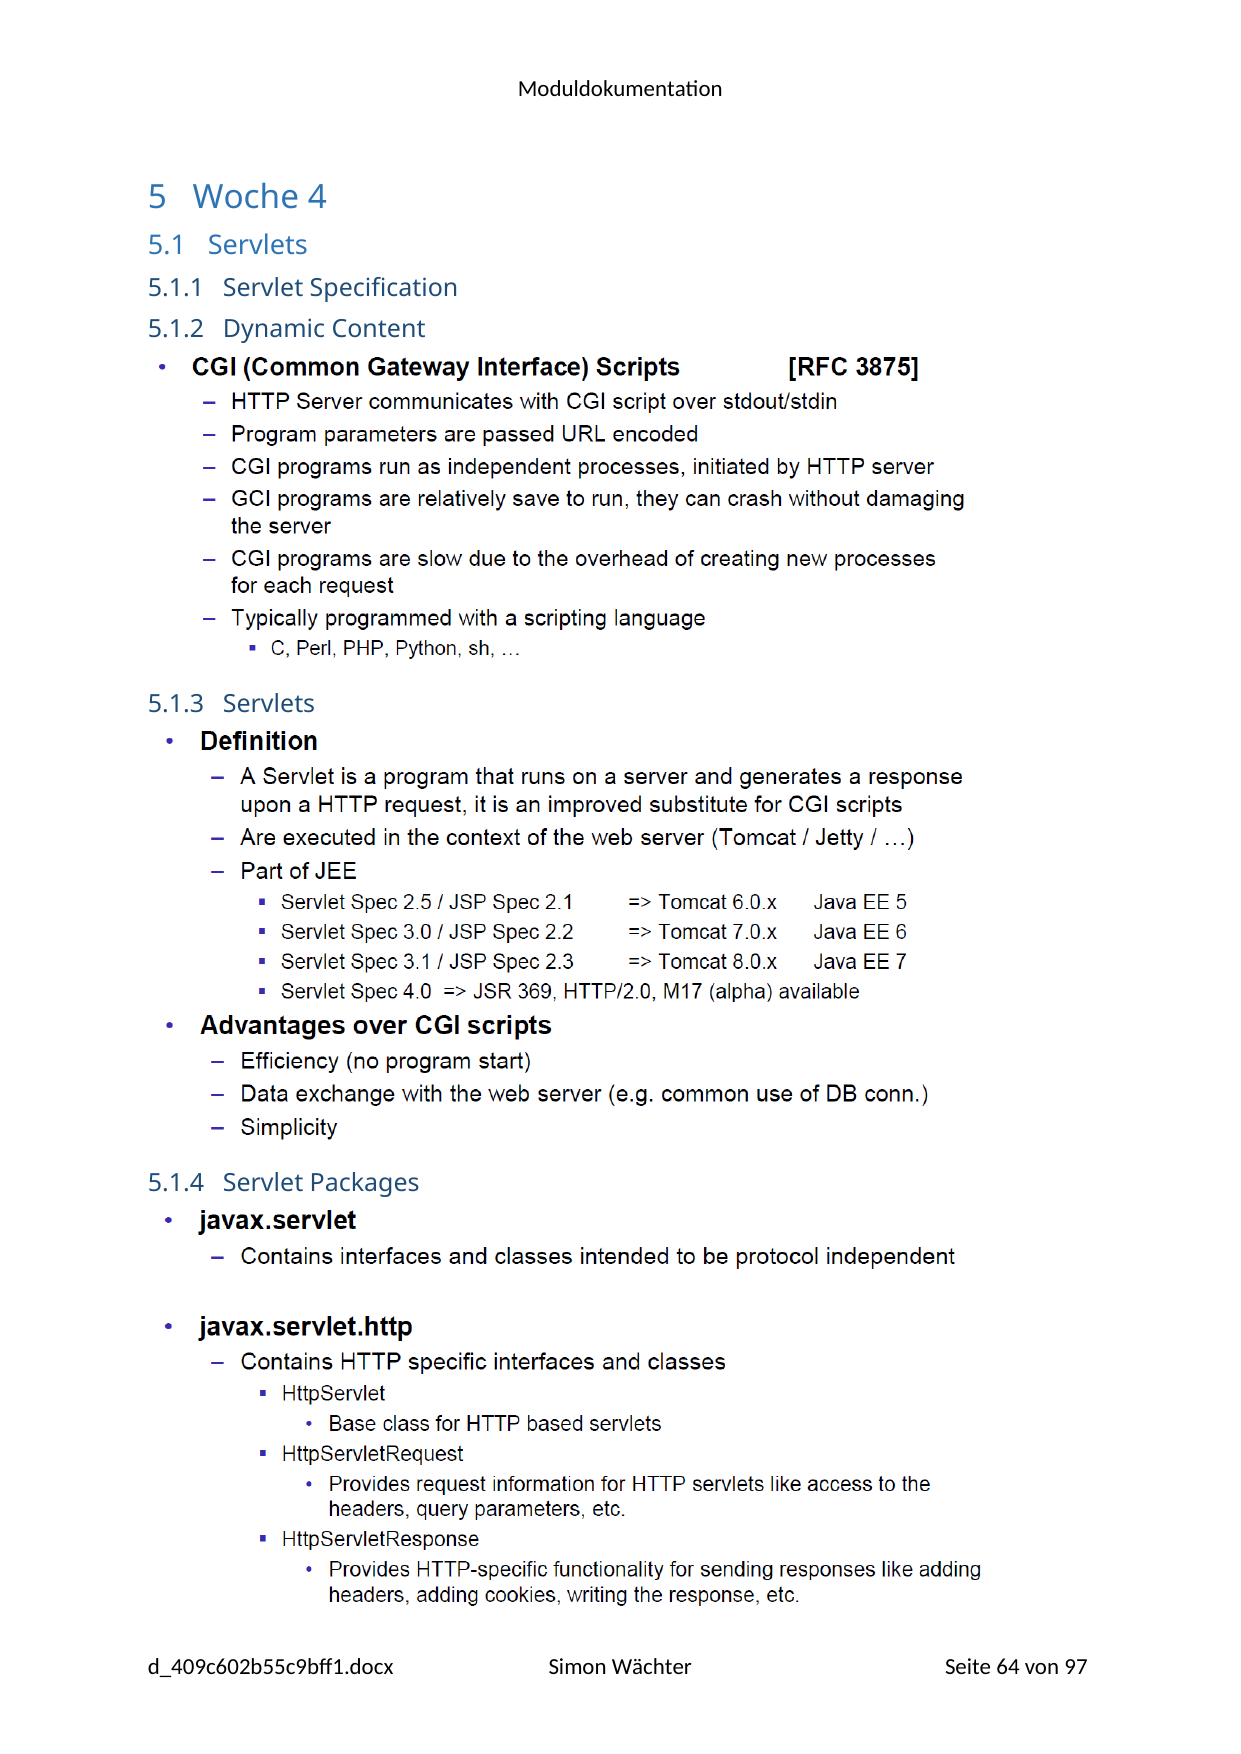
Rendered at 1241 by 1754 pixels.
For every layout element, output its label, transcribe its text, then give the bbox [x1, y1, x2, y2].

subtitle Dynamic Content [148, 311, 1093, 345]
subtitle Servlets [148, 226, 1093, 263]
subtitle Servlet Packages [148, 1164, 1093, 1198]
picture [147, 1201, 996, 1614]
subtitle Servlets [148, 686, 1093, 720]
subtitle Woche 4 [148, 173, 1093, 218]
picture [147, 347, 983, 668]
picture [147, 722, 987, 1146]
subtitle Servlet Specification [148, 270, 1093, 304]
